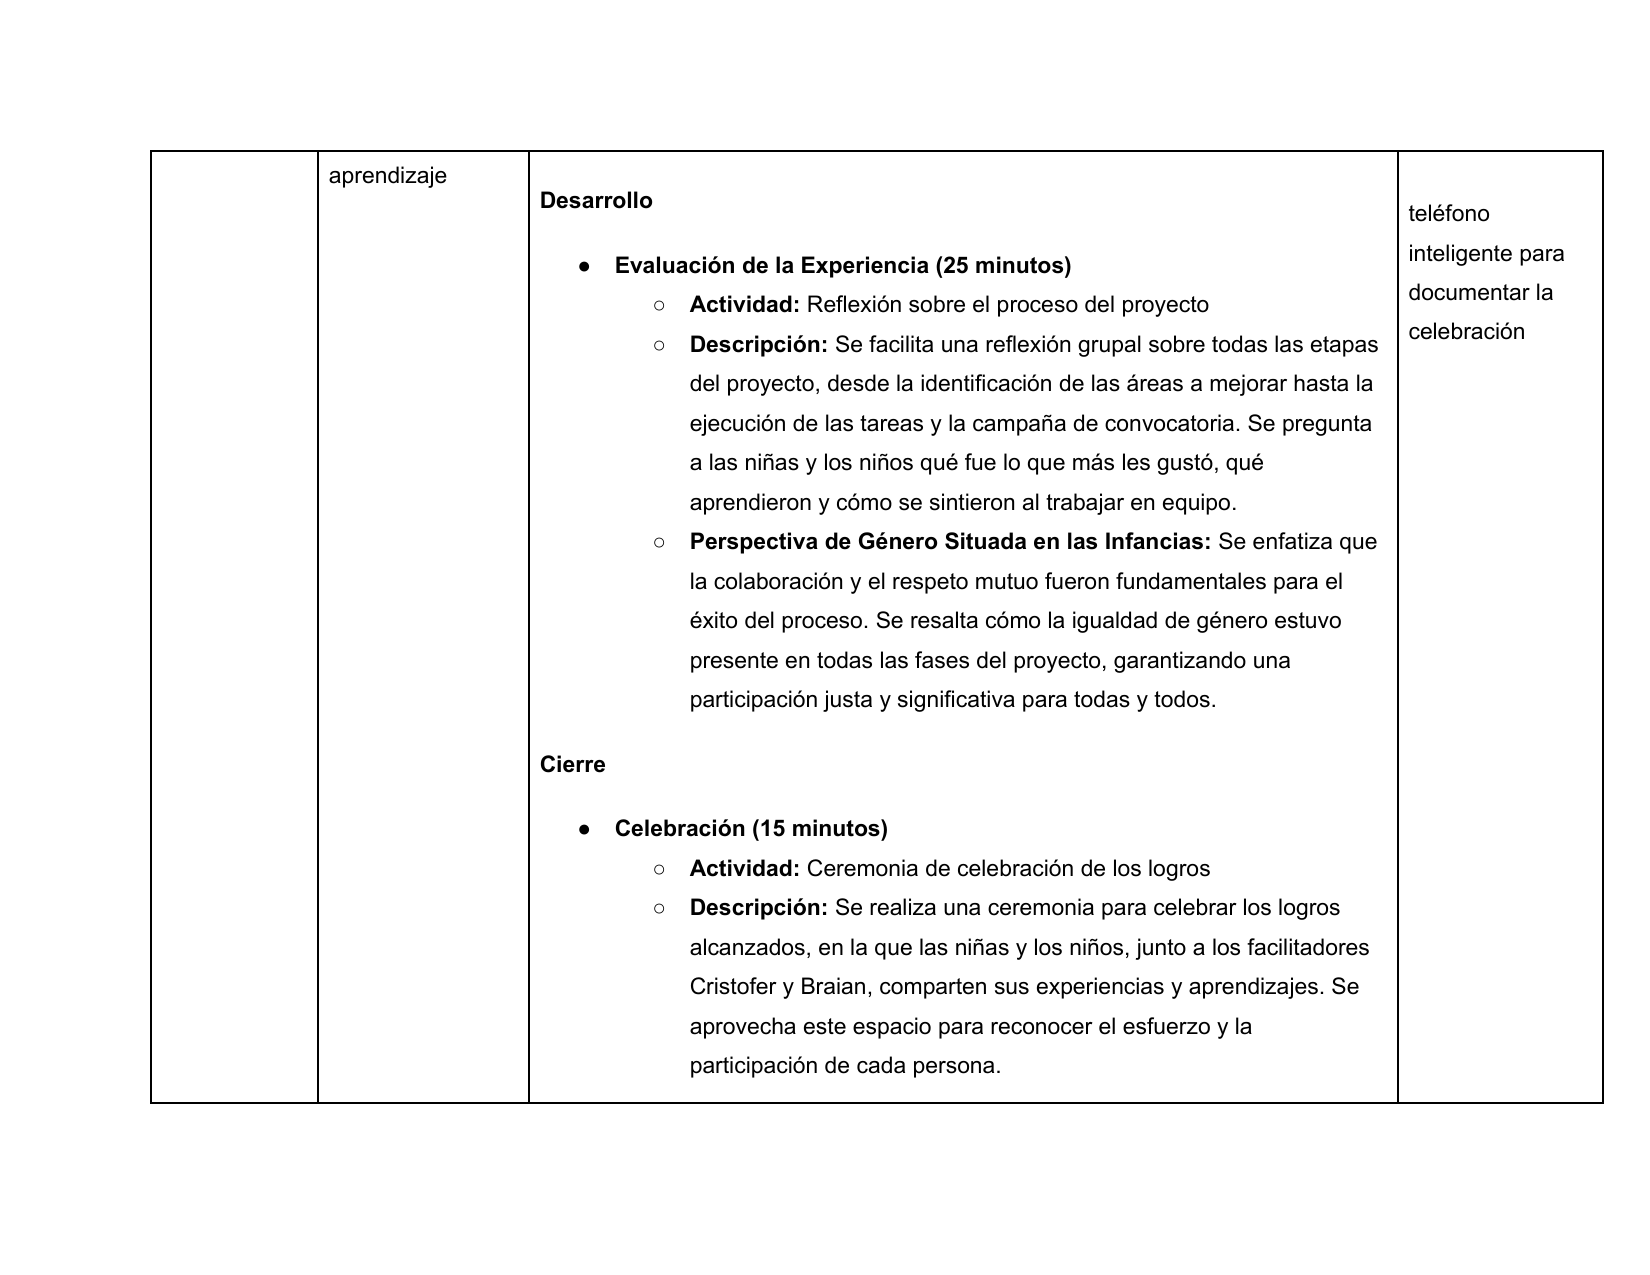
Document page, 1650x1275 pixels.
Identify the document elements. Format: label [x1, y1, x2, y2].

table_cell [319, 152, 528, 1102]
